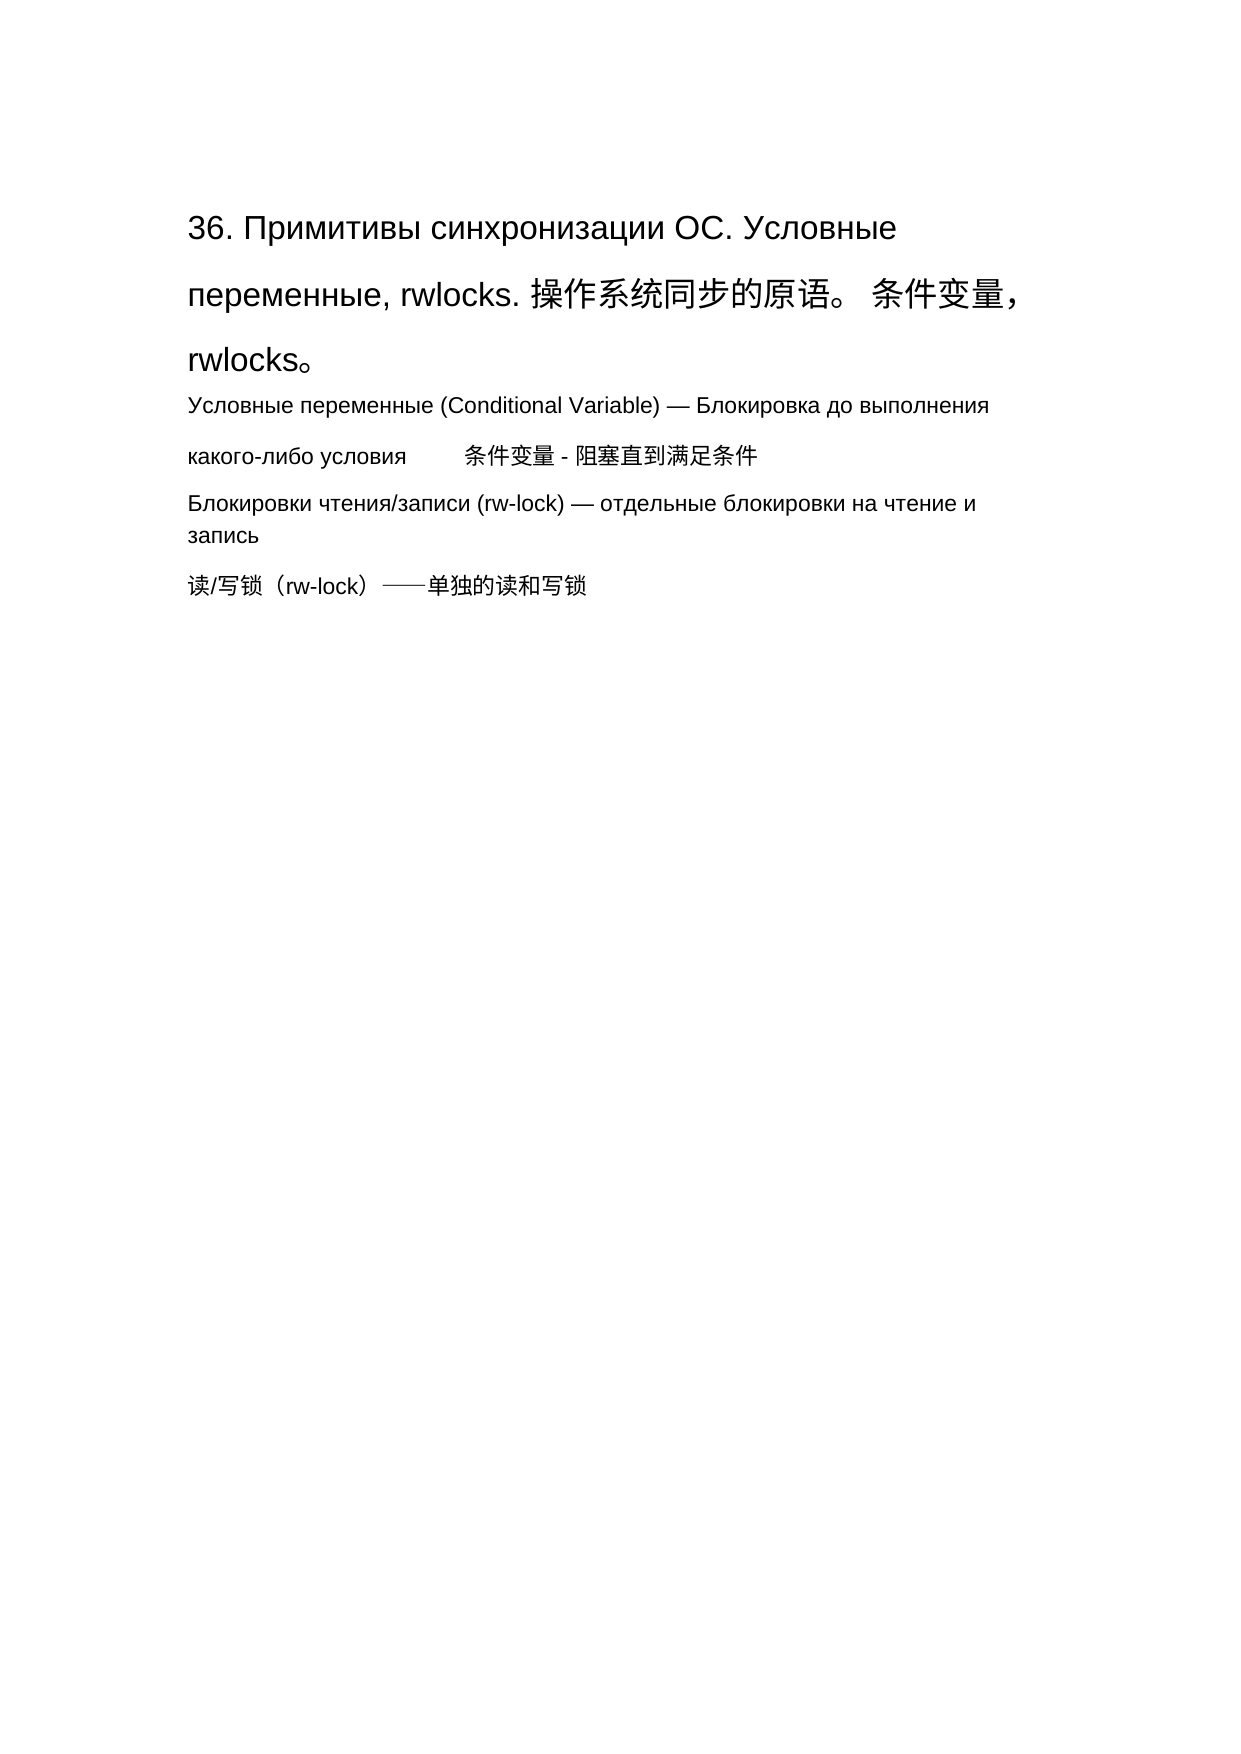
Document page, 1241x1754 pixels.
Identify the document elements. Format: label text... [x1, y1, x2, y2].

list Примитивы синхронизации ОС. Условные переменные, rwlocks. 操作系统同步的原语。 条件变量，rwlocks。 [187, 194, 1053, 389]
text 读/写锁（rw-lock）——单独的读和写锁 [187, 552, 1053, 617]
text Условные переменные (Conditional Variable) — Блокировка до выполнения какого-либо условия 条件变量 - 阻塞直到满足条件 [187, 389, 1053, 487]
text Блокировки чтения/записи (rw-lock) — отдельные блокировки на чтение и запись [187, 487, 1053, 552]
